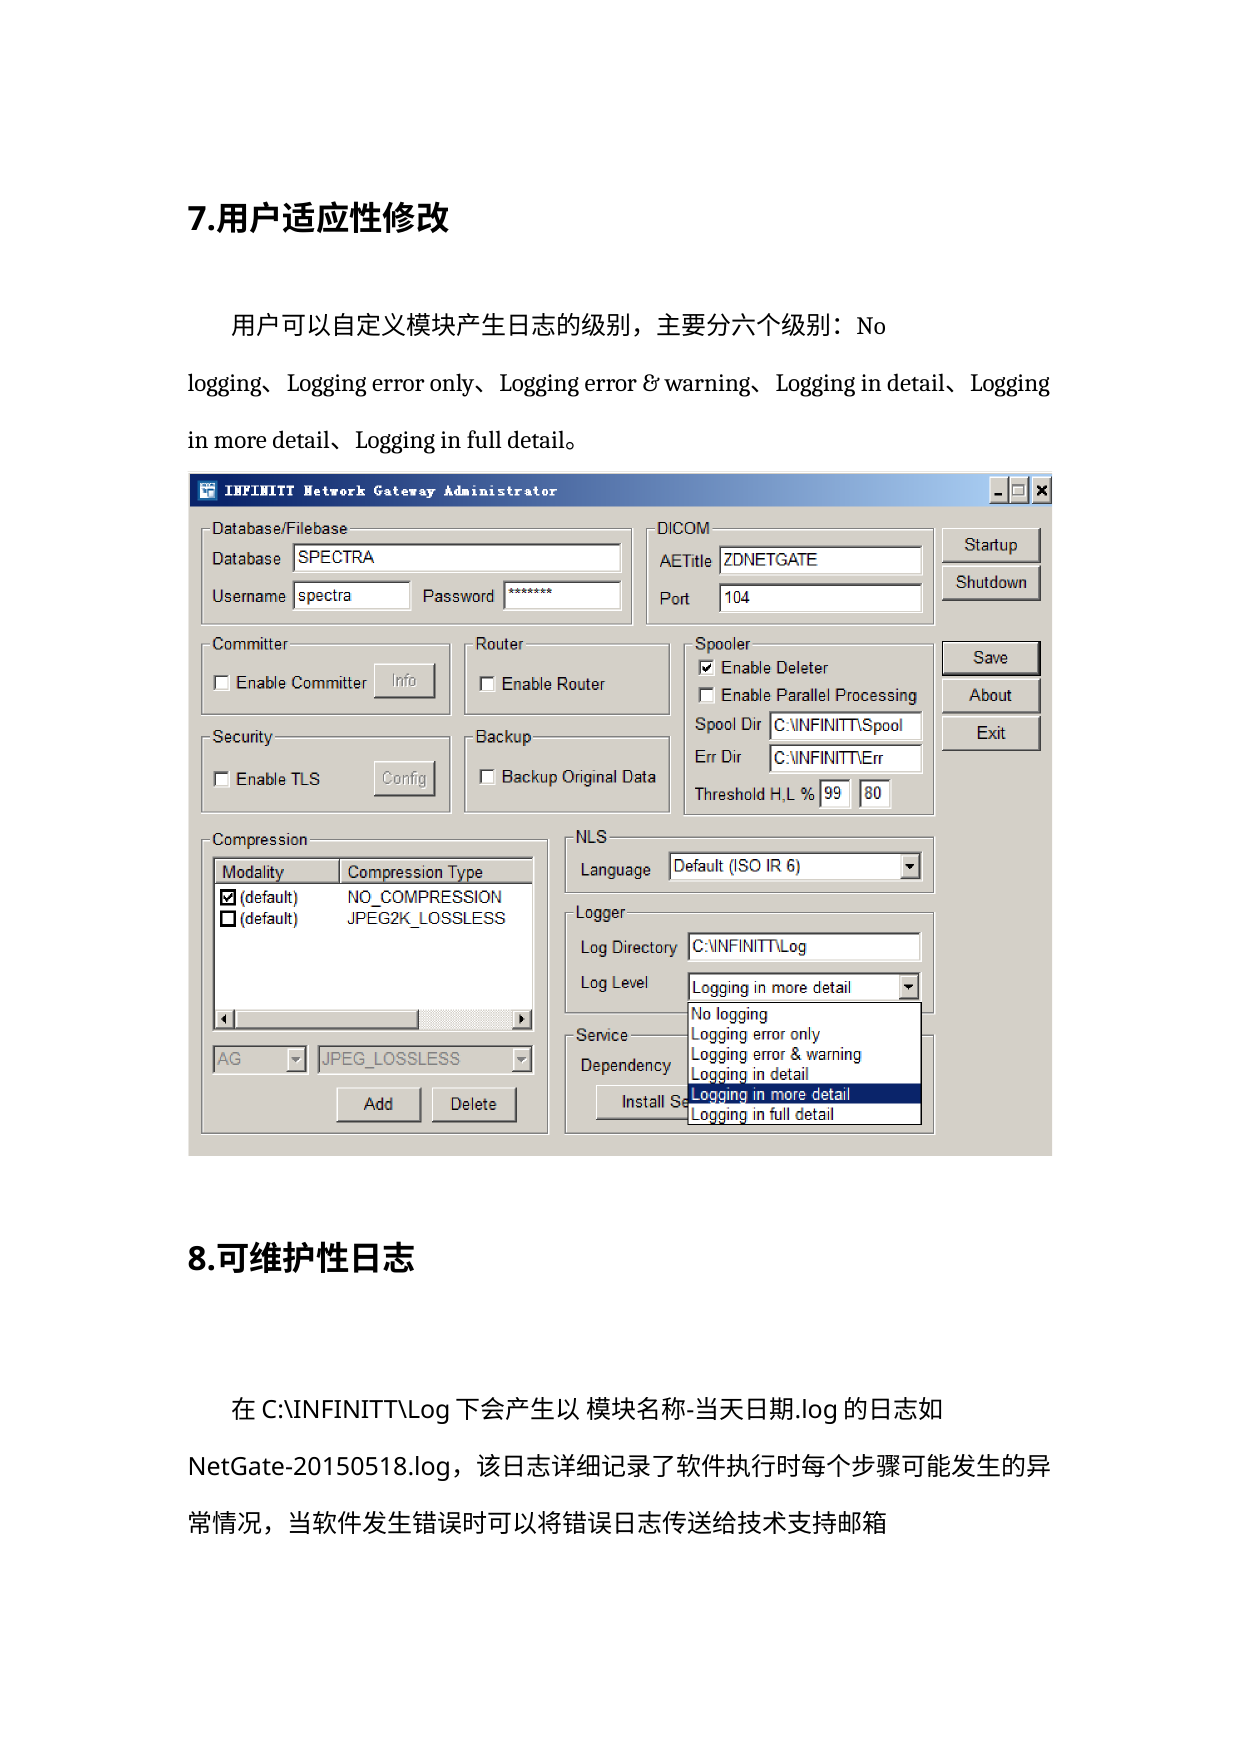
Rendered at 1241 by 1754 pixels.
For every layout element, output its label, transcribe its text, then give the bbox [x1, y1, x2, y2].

subtitle 8.可维护性日志 [187, 1212, 1053, 1300]
subtitle 7.用户适应性修改 [187, 172, 1053, 260]
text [187, 1385, 1053, 1544]
text 用户可以自定义模块产生日志的级别，主要分六个级别：No logging、Logging error only、Logging error & warning、Logging in detail、Logging in more detail、Logging in full detail。 [187, 302, 1053, 460]
picture [187, 471, 1053, 1156]
